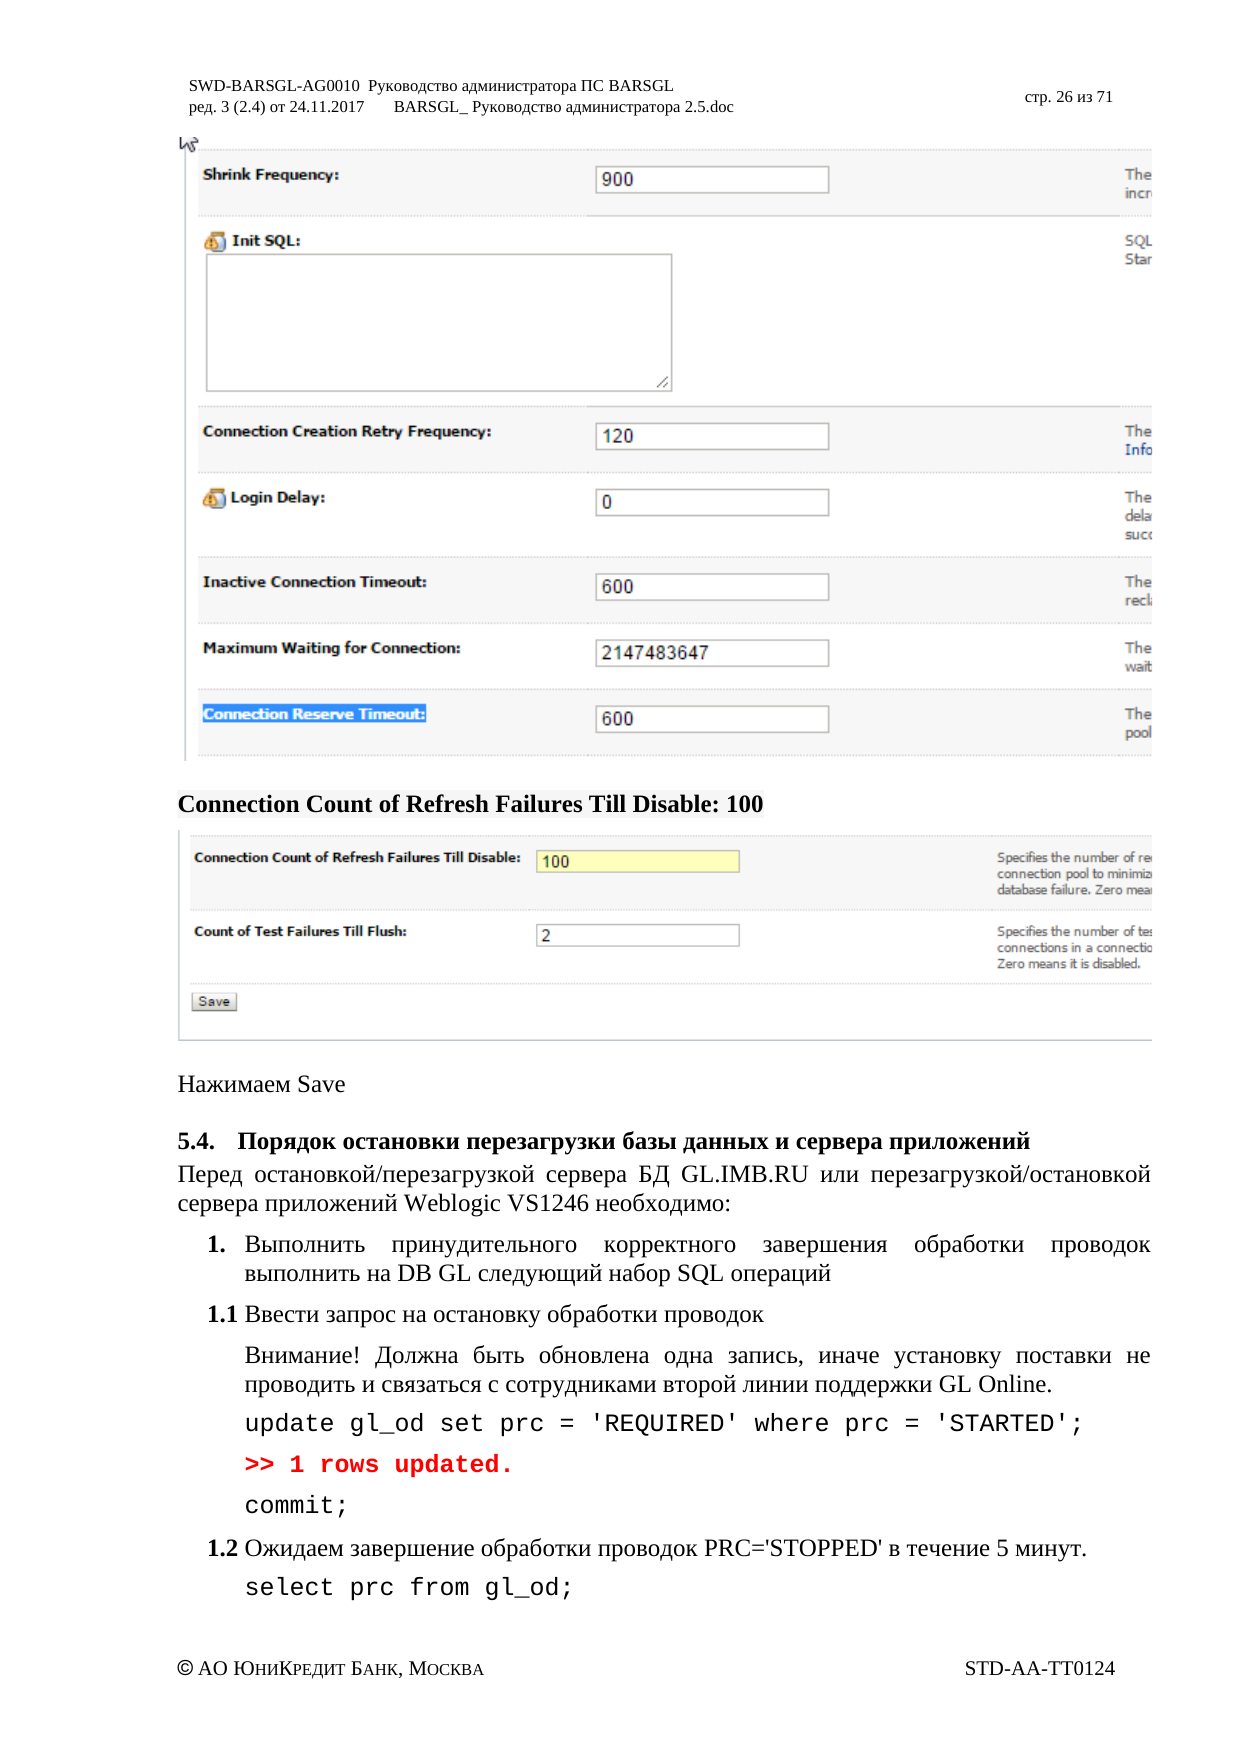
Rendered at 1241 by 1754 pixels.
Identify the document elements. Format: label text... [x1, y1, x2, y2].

picture [177, 830, 1153, 1041]
text >> 1 rows updated. [244, 1451, 1152, 1480]
text Connection Count of Refresh Failures Till Disable: 100 [177, 789, 1152, 818]
subtitle Порядок остановки перезагрузки базы данных и сервера приложений [177, 1126, 1152, 1155]
text commit; [244, 1492, 1152, 1521]
list Ожидаем завершение обработки проводок PRC='STOPPED' в течение 5 минут. [207, 1533, 1152, 1562]
text Внимание! Должна быть обновлена одна запись, иначе установку поставки не проводить и связаться с сотрудниками второй линии поддержки GL Online. [244, 1341, 1152, 1398]
text select prc from gl_od; [244, 1574, 1152, 1603]
text update gl_od set prc = 'REQUIRED' where prc = 'STARTED'; [244, 1411, 1152, 1439]
text Перед остановкой/перезагрузкой сервера БД GL.IMB.RU или перезагрузкой/остановкой сервера приложений Weblogic VS1246 необходимо: [177, 1159, 1152, 1217]
list Выполнить принудительного корректного завершения обработки проводок выполнить на DB GL следующий набор SQL операций [207, 1229, 1152, 1287]
text Нажимаем Save [177, 1069, 1152, 1098]
list Ввести запрос на остановку обработки проводок [207, 1299, 1152, 1328]
picture [177, 137, 1153, 761]
